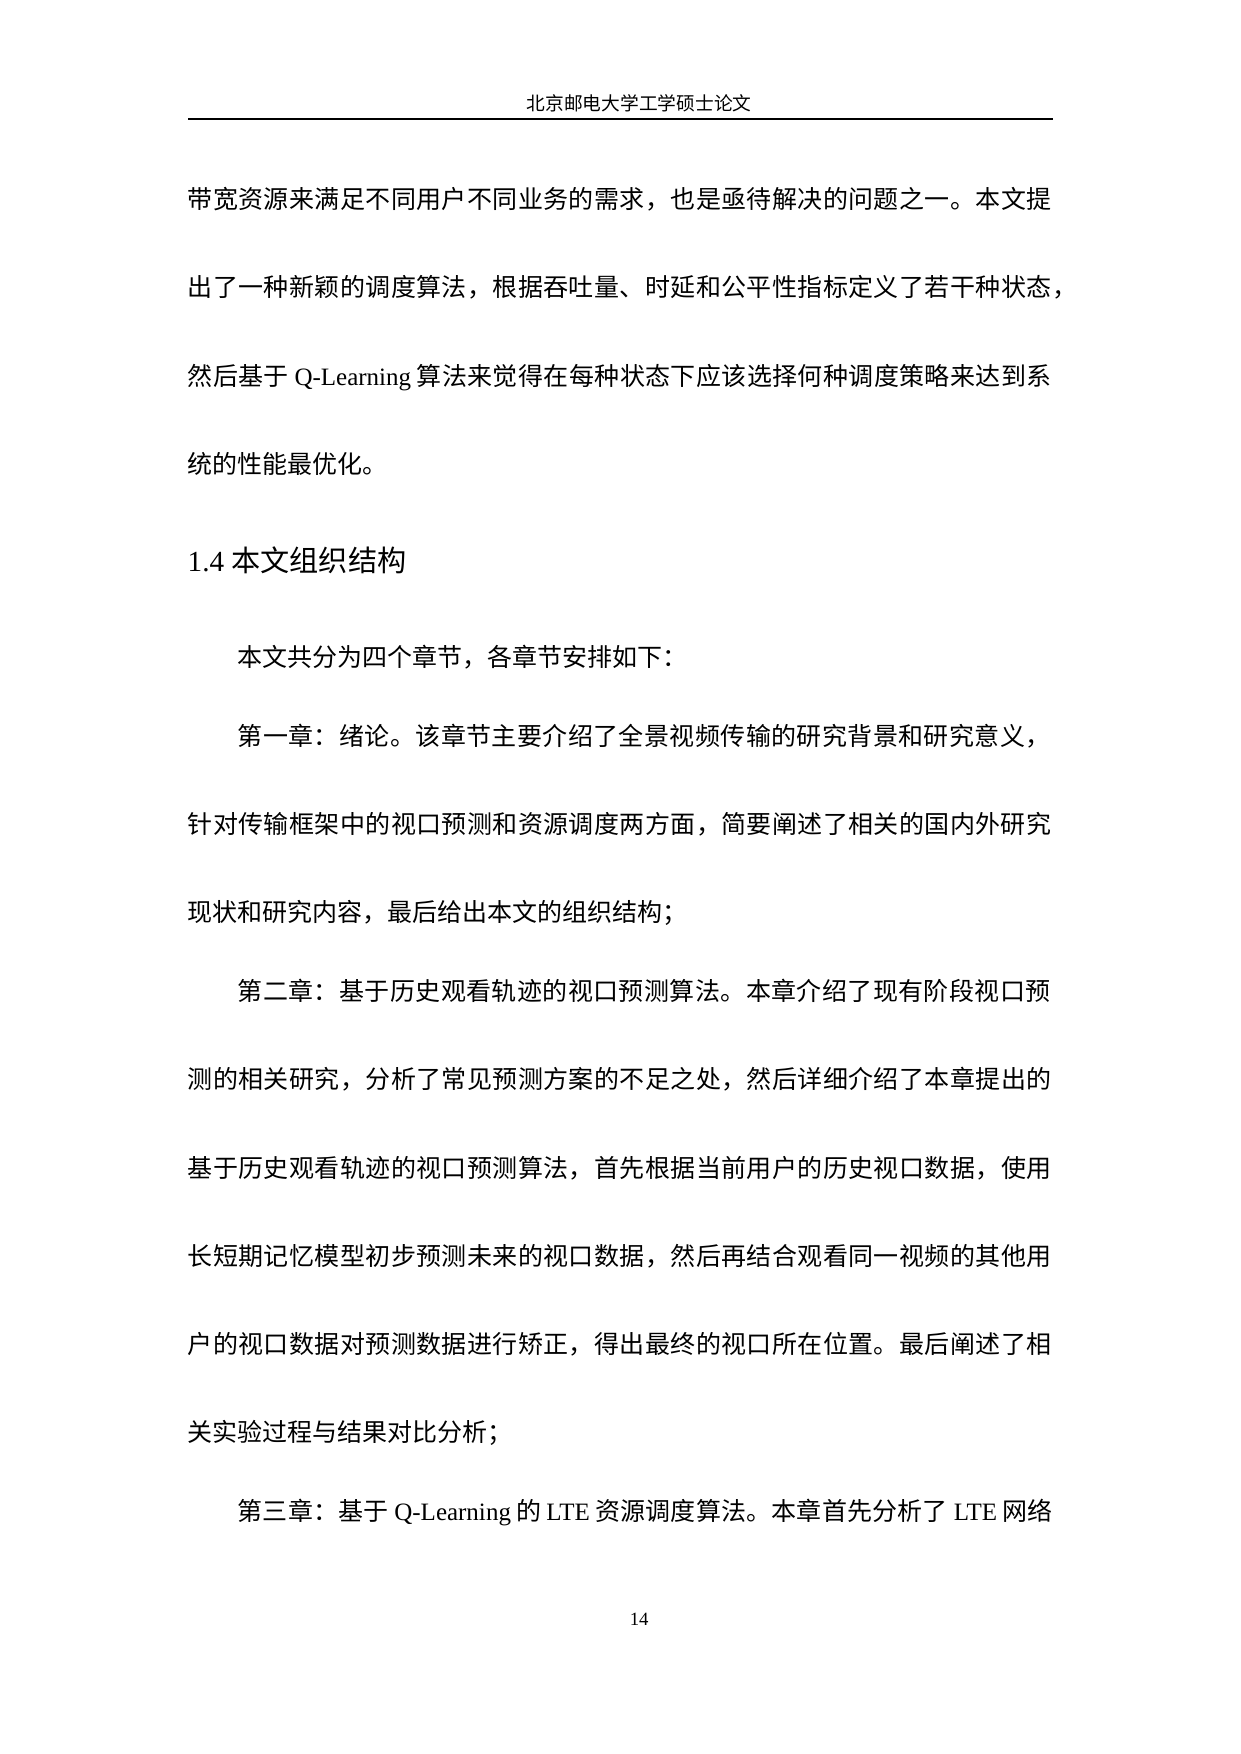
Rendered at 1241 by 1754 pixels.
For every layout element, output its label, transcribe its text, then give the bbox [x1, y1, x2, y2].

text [187, 164, 1053, 496]
text 第一章：绪论。该章节主要介绍了全景视频传输的研究背景和研究意义，针对传输框架中的视口预测和资源调度两方面，简要阐述了相关的国内外研究现状和研究内容，最后给出本文的组织结构； [187, 701, 1053, 945]
title 1.4 本文组织结构 [187, 524, 1053, 592]
text 本文共分为四个章节，各章节安排如下： [187, 622, 1053, 690]
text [187, 1476, 1053, 1543]
text 第二章：基于历史观看轨迹的视口预测算法。本章介绍了现有阶段视口预测的相关研究，分析了常见预测方案的不足之处，然后详细介绍了本章提出的基于历史观看轨迹的视口预测算法，首先根据当前用户的历史视口数据，使用长短期记忆模型初步预测未来的视口数据，然后再结合观看同一视频的其他用户的视口数据对预测数据进行矫正，得出最终的视口所在位置。最后阐述了相关实验过程与结果对比分析； [187, 956, 1053, 1465]
